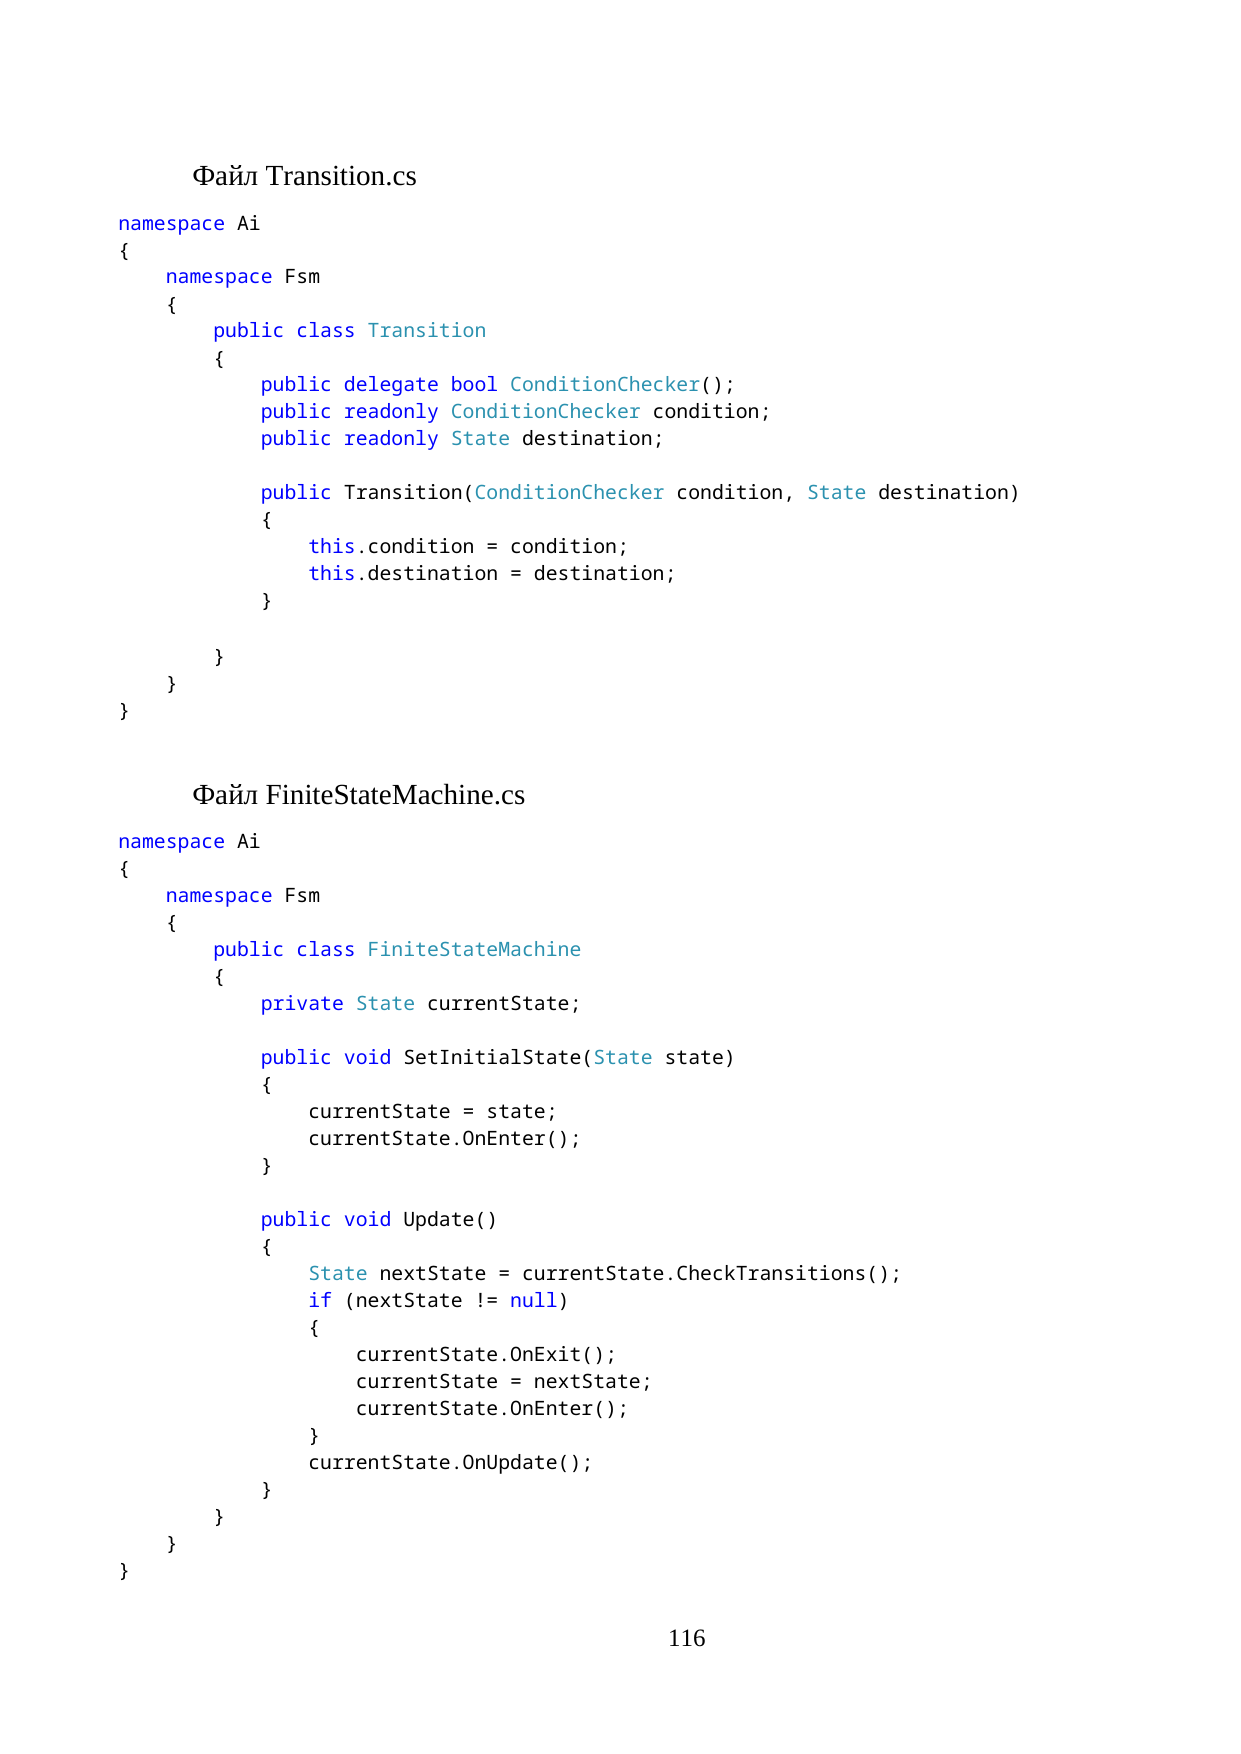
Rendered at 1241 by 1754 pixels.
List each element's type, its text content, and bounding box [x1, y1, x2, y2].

text { [118, 1232, 1181, 1259]
text } [118, 587, 1181, 613]
text currentState = nextState; [118, 1367, 1181, 1394]
text currentState.OnExit(); [118, 1340, 1181, 1367]
text { [118, 236, 1181, 263]
text State nextState = currentState.CheckTransitions(); [118, 1259, 1181, 1286]
text { [118, 344, 1181, 371]
text } [118, 642, 1181, 669]
text } [118, 1502, 1181, 1529]
text public readonly State destination; [118, 425, 1181, 452]
text currentState = state; [118, 1097, 1181, 1124]
text namespace Fsm [118, 881, 1181, 908]
text } [118, 1151, 1181, 1178]
text { [118, 854, 1181, 881]
text } [118, 1421, 1181, 1448]
text public class FiniteStateMachine [118, 935, 1181, 962]
text if (nextState != null) [118, 1286, 1181, 1313]
text } [118, 1529, 1181, 1556]
text currentState.OnEnter(); [118, 1394, 1181, 1421]
text { [118, 1070, 1181, 1097]
text this.destination = destination; [118, 559, 1181, 587]
text public void Update() [118, 1205, 1181, 1232]
text this.condition = condition; [118, 533, 1181, 559]
text private State currentState; [118, 989, 1181, 1016]
text namespace Fsm [118, 263, 1181, 290]
text public readonly ConditionChecker condition; [118, 398, 1181, 425]
text public delegate bool ConditionChecker(); [118, 371, 1181, 398]
text namespace Ai [118, 827, 1181, 854]
text public Transition(ConditionChecker condition, State destination) [118, 479, 1181, 506]
text { [118, 962, 1181, 989]
text } [118, 696, 1181, 723]
text { [118, 1313, 1181, 1340]
text namespace Ai [118, 209, 1181, 236]
text { [118, 506, 1181, 533]
text Файл Transition.cs [118, 158, 1181, 192]
text Файл FiniteStateMachine.cs [118, 777, 1181, 811]
text { [118, 908, 1181, 935]
text } [118, 669, 1181, 696]
text } [118, 1475, 1181, 1502]
text } [118, 1556, 1181, 1583]
text currentState.OnEnter(); [118, 1124, 1181, 1151]
text public class Transition [118, 317, 1181, 344]
text public void SetInitialState(State state) [118, 1043, 1181, 1070]
text currentState.OnUpdate(); [118, 1448, 1181, 1475]
text { [118, 290, 1181, 317]
